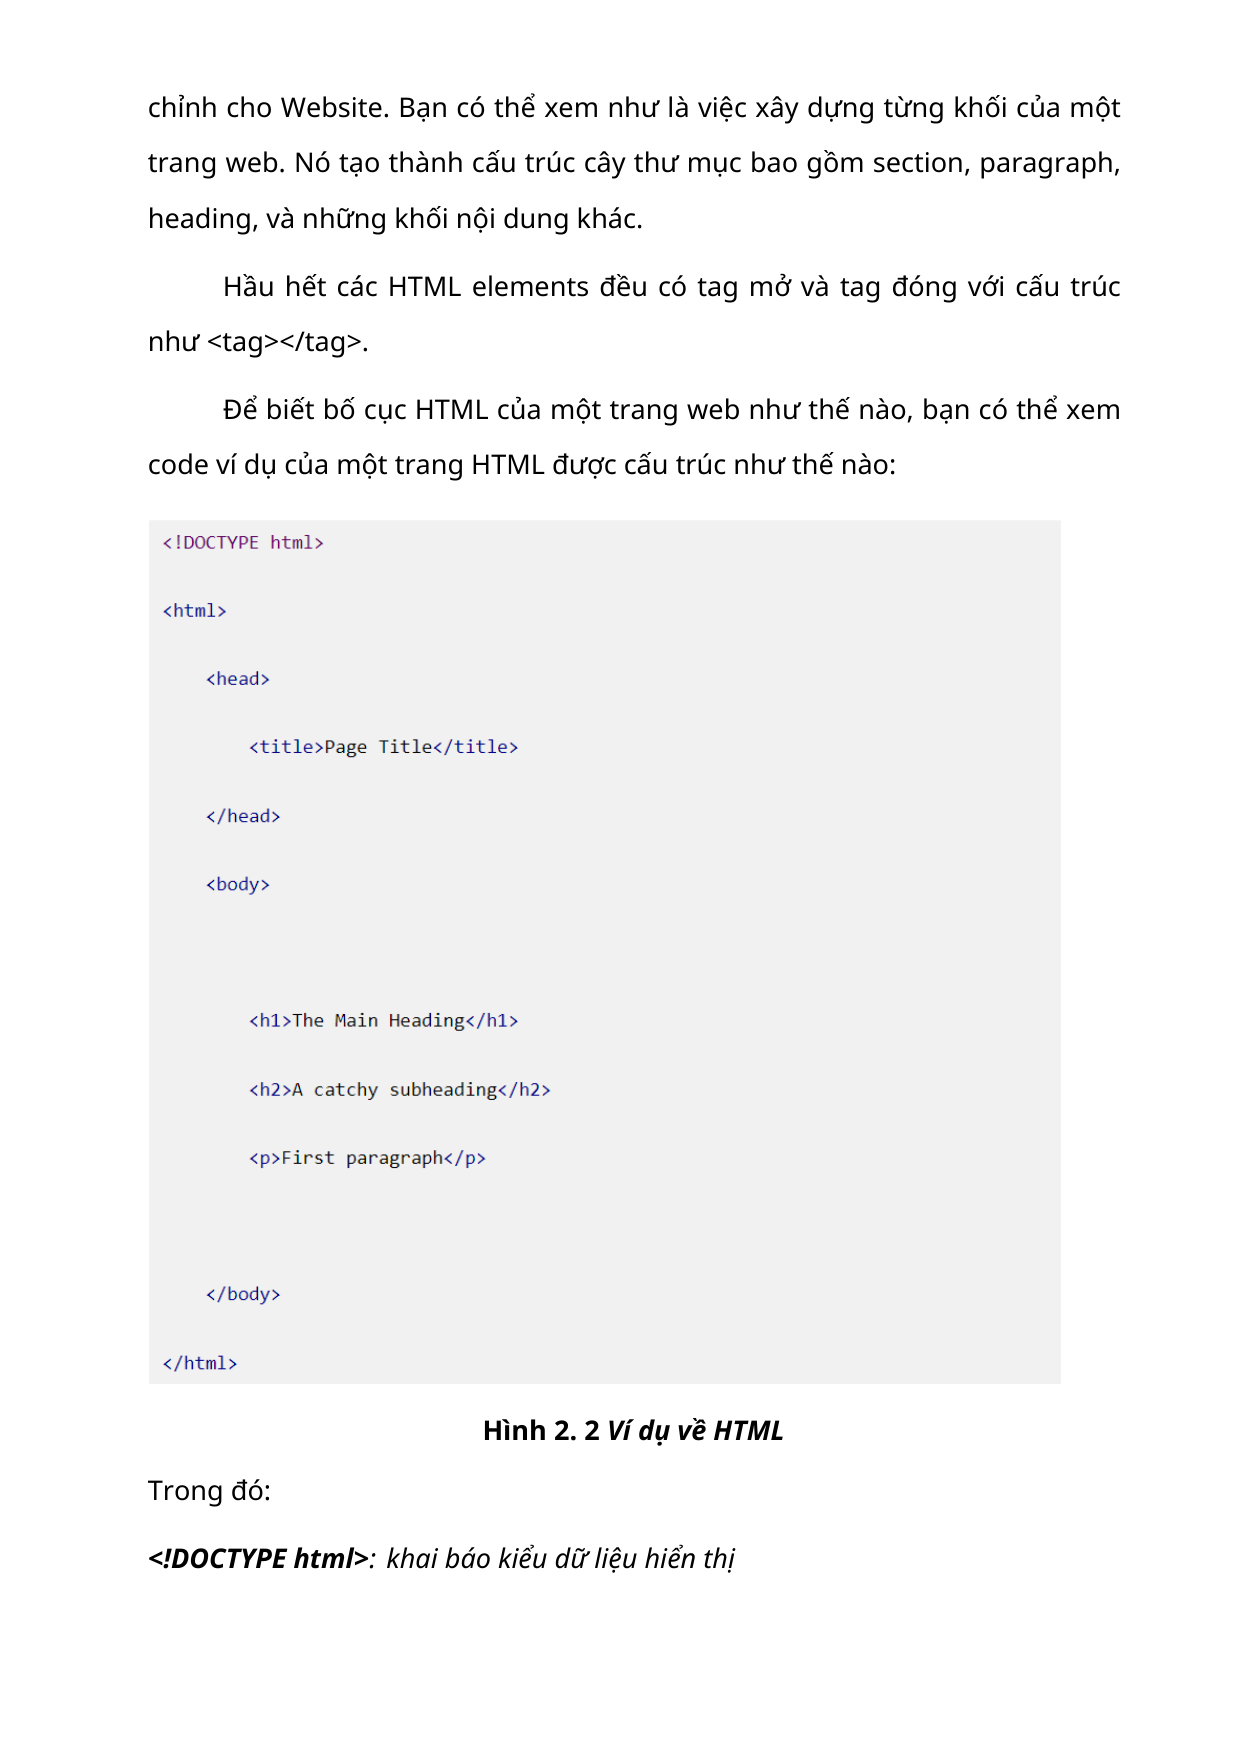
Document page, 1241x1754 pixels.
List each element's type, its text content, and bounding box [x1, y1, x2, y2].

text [148, 89, 1122, 236]
text Hầu hết các HTML elements đều có tag mở và tag đóng với cấu trúc như <tag></tag>. [148, 267, 1122, 359]
text Hình 2. 2 Ví dụ về HTML [148, 1411, 1122, 1448]
text Để biết bố cục HTML của một trang web như thế nào, bạn có thể xem code ví dụ của một trang HTML được cấu trúc như thế nào: [148, 390, 1122, 482]
text <!DOCTYPE html>: khai báo kiểu dữ liệu hiển thị [148, 1539, 1122, 1576]
text Trong đó: [148, 1472, 1122, 1509]
picture [147, 513, 1063, 1384]
